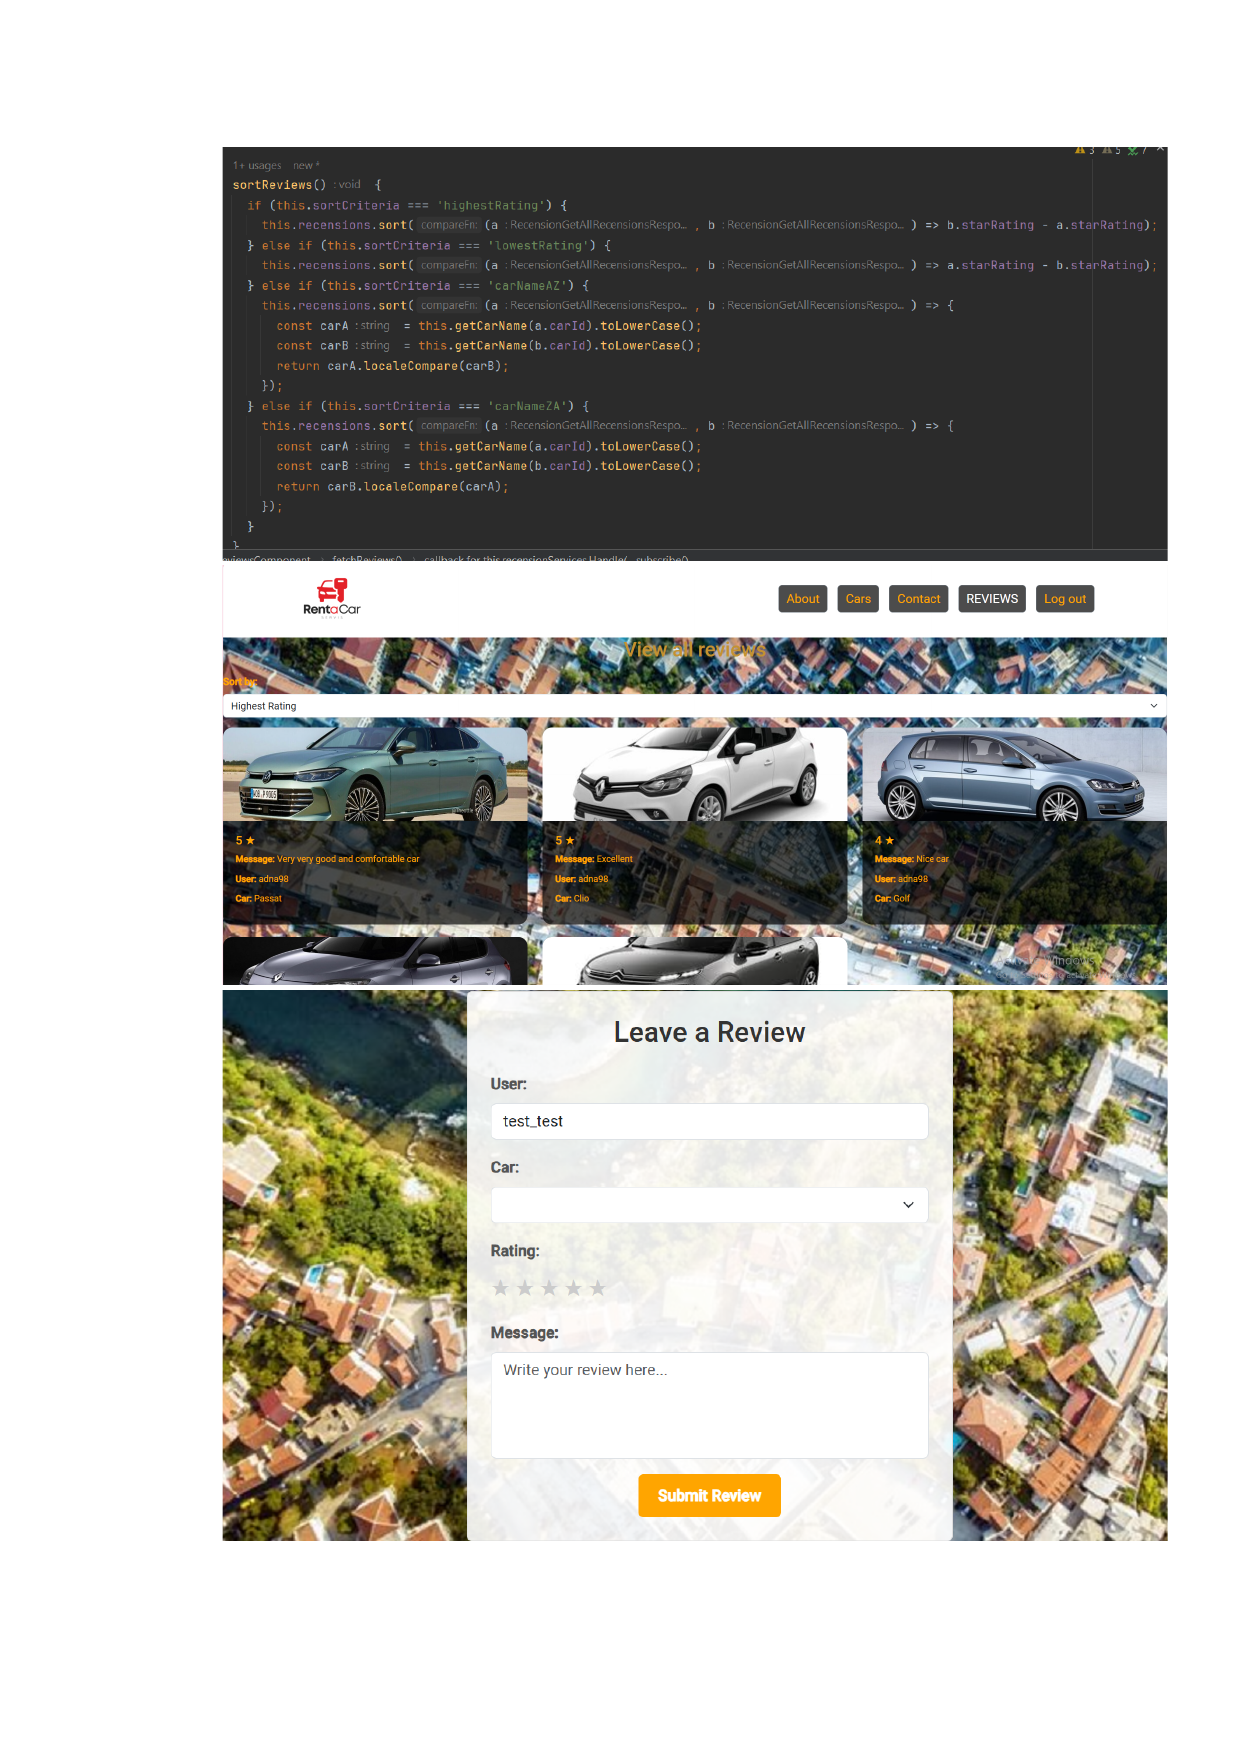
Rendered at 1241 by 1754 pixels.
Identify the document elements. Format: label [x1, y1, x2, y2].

picture [222, 990, 1168, 1541]
picture [222, 565, 1168, 985]
picture [222, 147, 1168, 561]
